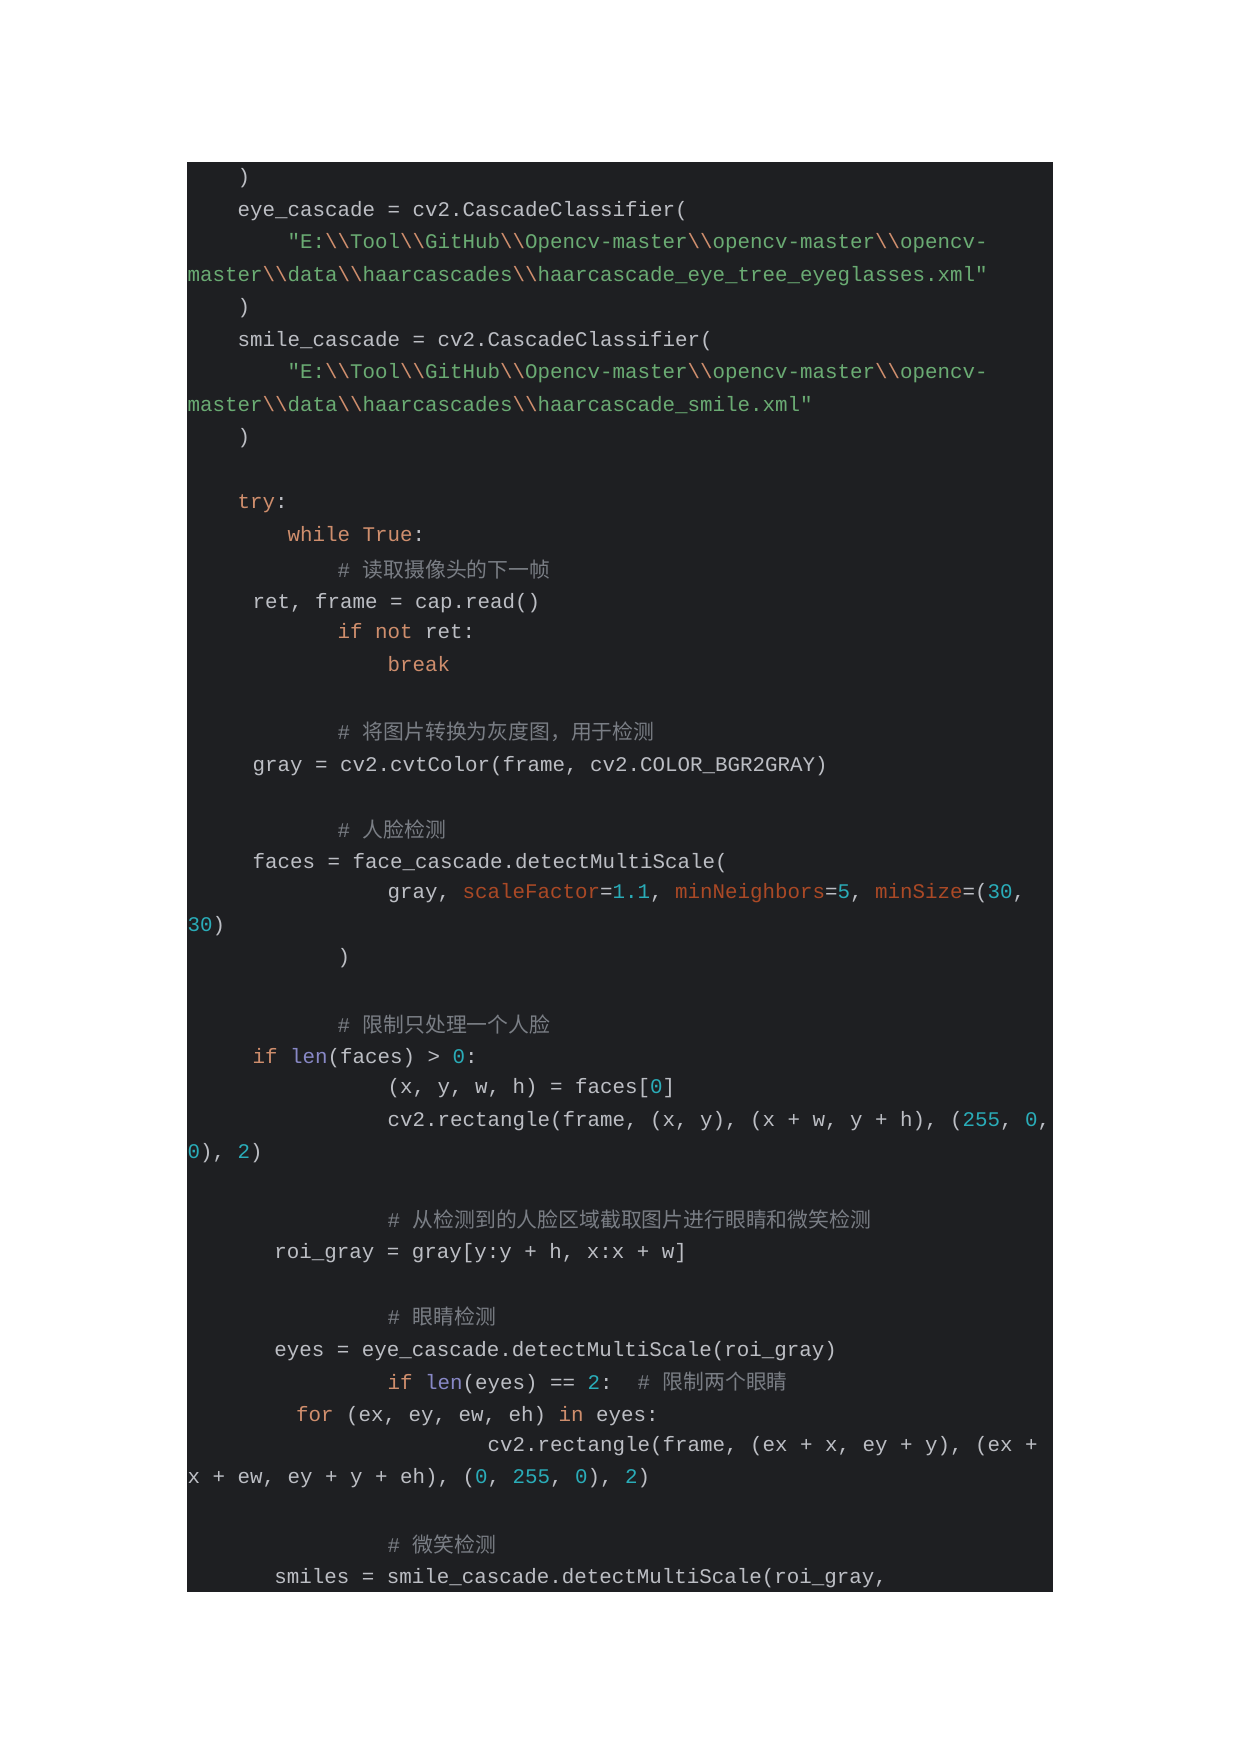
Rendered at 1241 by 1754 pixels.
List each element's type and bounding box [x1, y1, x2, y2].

text [187, 162, 1053, 1592]
